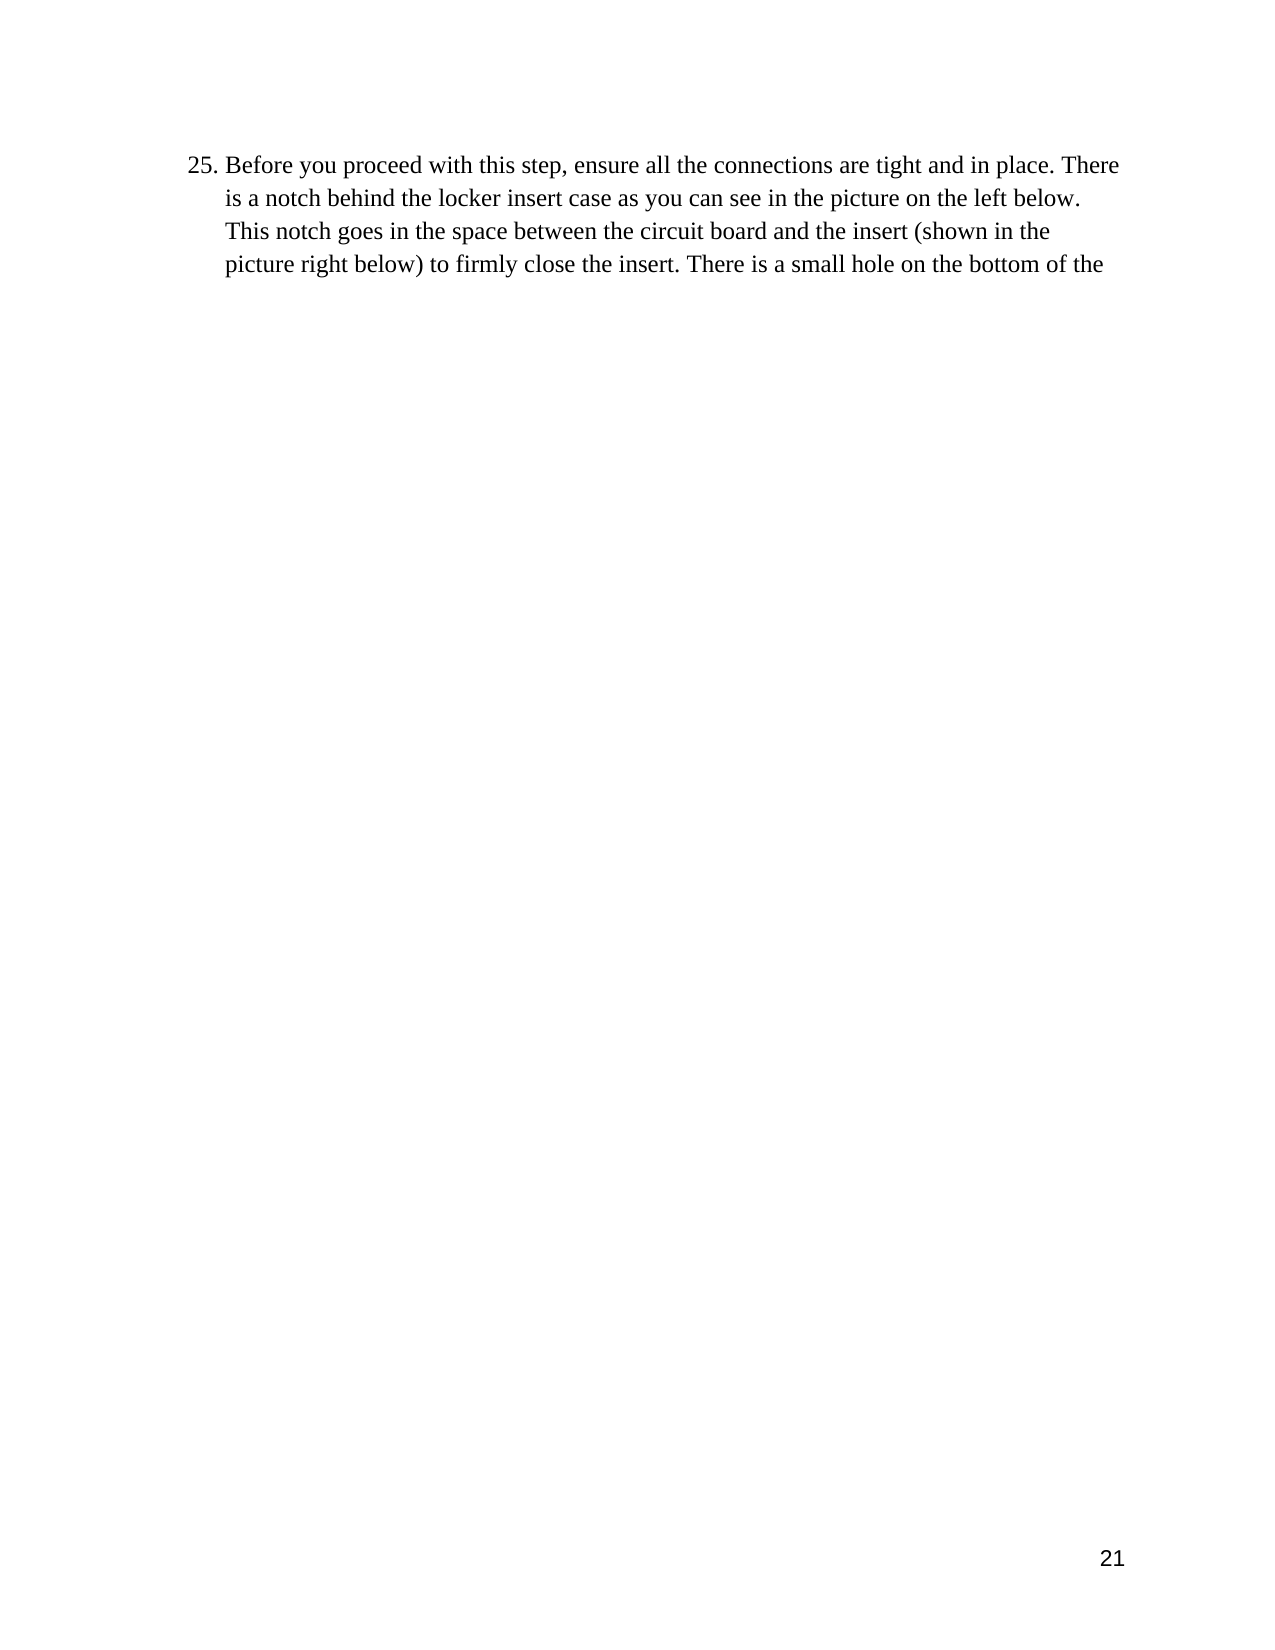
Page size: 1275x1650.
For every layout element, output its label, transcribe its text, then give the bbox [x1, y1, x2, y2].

list Before you proceed with this step, ensure all the connections are tight and in place. There is a notch behind the locker insert case as you can see in the picture on the left below. This notch goes in the space between the circuit board and the insert (shown in the picture right below) to firmly close the insert. There is a small hole on the bottom of the locker insert case. This is for the wires of the solenoid. Check the picture on the bottom of this page if you are unclear. [187, 150, 1125, 278]
